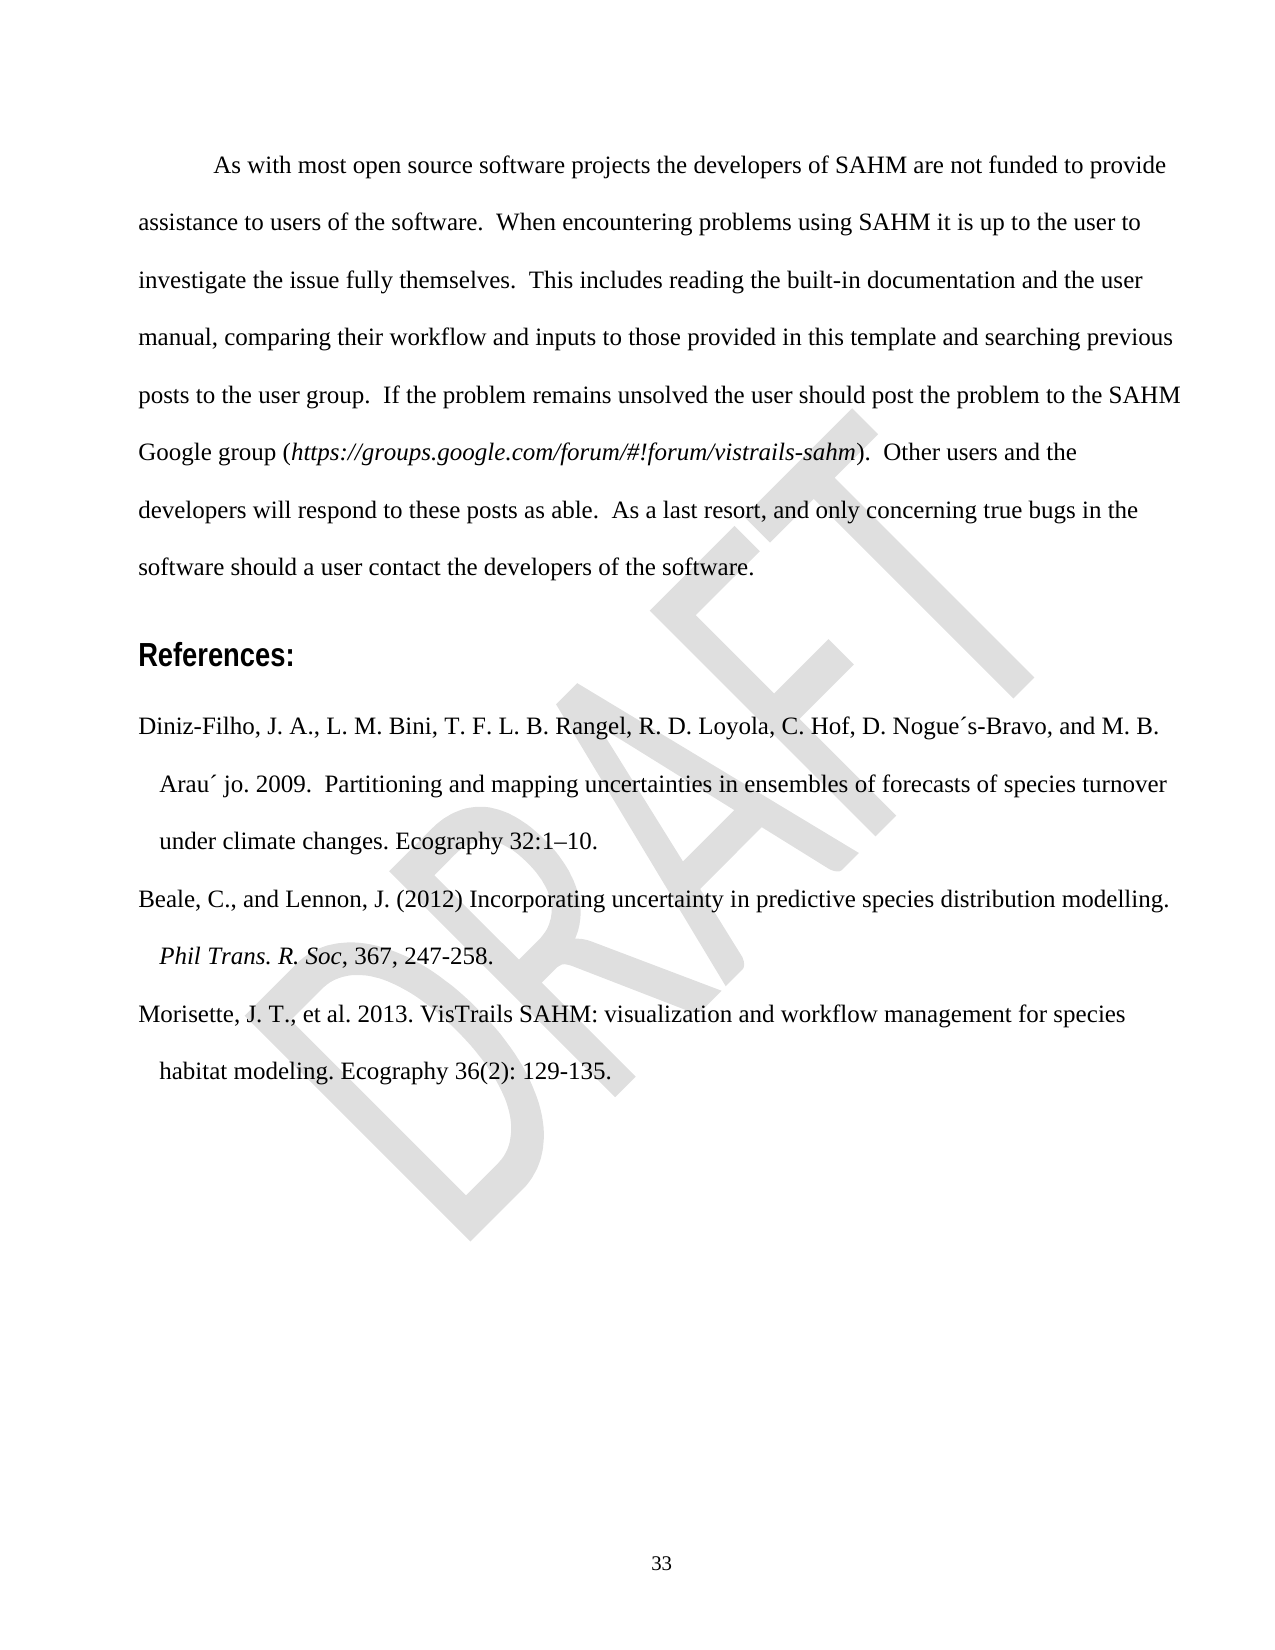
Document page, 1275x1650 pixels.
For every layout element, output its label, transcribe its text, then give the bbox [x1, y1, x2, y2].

text As with most open source software projects the developers of SAHM are not funded to provide assistance to users of the software. When encountering problems using SAHM it is up to the user to investigate the issue fully themselves. This includes reading the built-in documentation and the user manual, comparing their workflow and inputs to those provided in this template and searching previous posts to the user group. If the problem remains unsolved the user should post the problem to the SAHM Google group (https://groups.google.com/forum/#!forum/vistrails-sahm). Other users and the developers will respond to these posts as able. As a last resort, and only concerning true bugs in the software should a user contact the developers of the software. [138, 150, 1185, 581]
text Diniz-Filho, J. A., L. M. Bini, T. F. L. B. Rangel, R. D. Loyola, C. Hof, D. Nogue´s-Bravo, and M. B. Arau´ jo. 2009. Partitioning and mapping uncertainties in ensembles of forecasts of species turnover under climate changes. Ecography 32:1–10. [138, 711, 1185, 855]
subtitle References: [138, 635, 1185, 673]
text Beale, C., and Lennon, J. (2012) Incorporating uncertainty in predictive species distribution modelling. Phil Trans. R. Soc, 367, 247-258. [138, 884, 1185, 970]
text Morisette, J. T., et al. 2013. VisTrails SAHM: visualization and workflow management for species habitat modeling. Ecography 36(2): 129-135. [138, 999, 1185, 1085]
